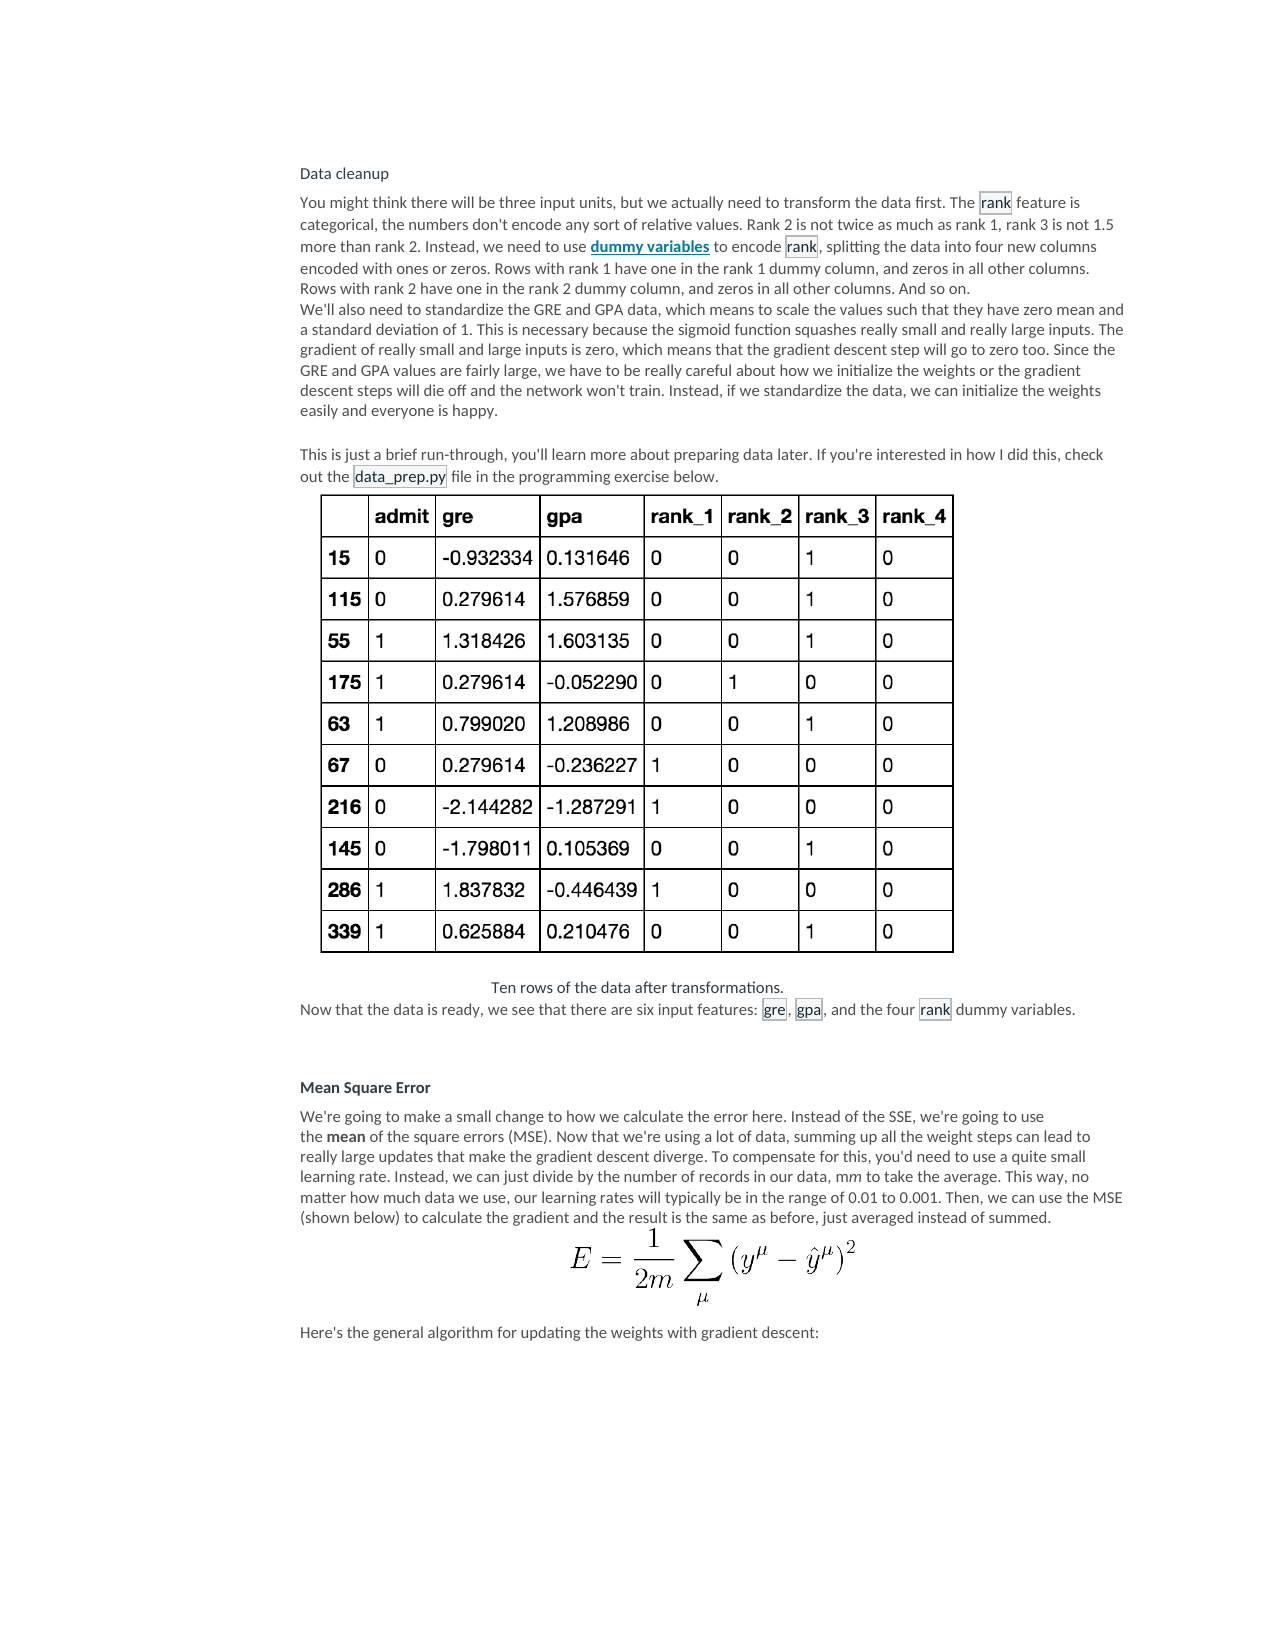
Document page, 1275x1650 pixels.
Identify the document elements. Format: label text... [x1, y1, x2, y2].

picture [313, 488, 962, 961]
text We're going to make a small change to how we calculate the error here. Instead of the SSE, we're going to use the mean of the square errors (MSE). Now that we're using a lot of data, summing up all the weight steps can lead to really large updates that make the gradient descent diverge. To compensate for this, you'd need to use a quite small learning rate. Instead, we can just divide by the number of records in our data, mm to take the average. This way, no matter how much data we use, our learning rates will typically be in the range of 0.01 to 0.001. Then, we can use the MSE (shown below) to calculate the gradient and the result is the same as before, just averaged instead of summed. [300, 1106, 1125, 1228]
text Ten rows of the data after transformations. [150, 977, 1125, 997]
subtitle Mean Square Error [300, 1065, 1125, 1098]
text Now that the data is ready, we see that there are six input features: gre, gpa, and the four rank dummy variables. [300, 997, 786, 1021]
subtitle Data cleanup [300, 150, 1125, 183]
text You might think there will be three input units, but we actually need to transform the data first. The rank feature is categorical, the numbers don't encode any sort of relative values. Rank 2 is not twice as much as rank 1, rank 3 is not 1.5 more than rank 2. Instead, we need to use dummy variables to encode rank, splitting the data into four new columns encoded with ones or zeros. Rows with rank 1 have one in the rank 1 dummy column, and zeros in all other columns. Rows with rank 2 have one in the rank 2 dummy column, and zeros in all other columns. And so on. [300, 191, 1125, 299]
text This is just a brief run-through, you'll learn more about preparing data later. If you're interested in how I did this, check out the data_prep.py file in the programming exercise below. [300, 444, 1125, 488]
text We'll also need to standardize the GRE and GPA data, which means to scale the values such that they have zero mean and a standard deviation of 1. This is necessary because the sigmoid function squashes really small and really large inputs. The gradient of really small and large inputs is zero, which means that the gradient descent step will go to zero too. Since the GRE and GPA values are fairly large, we have to be really careful about how we initialize the weights or the gradient descent steps will die off and the network won't train. Instead, if we standardize the data, we can initialize the weights easily and everyone is happy. [300, 299, 1125, 421]
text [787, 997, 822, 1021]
picture [570, 1227, 855, 1306]
text Here's the general algorithm for updating the weights with gradient descent: [300, 1322, 1125, 1342]
